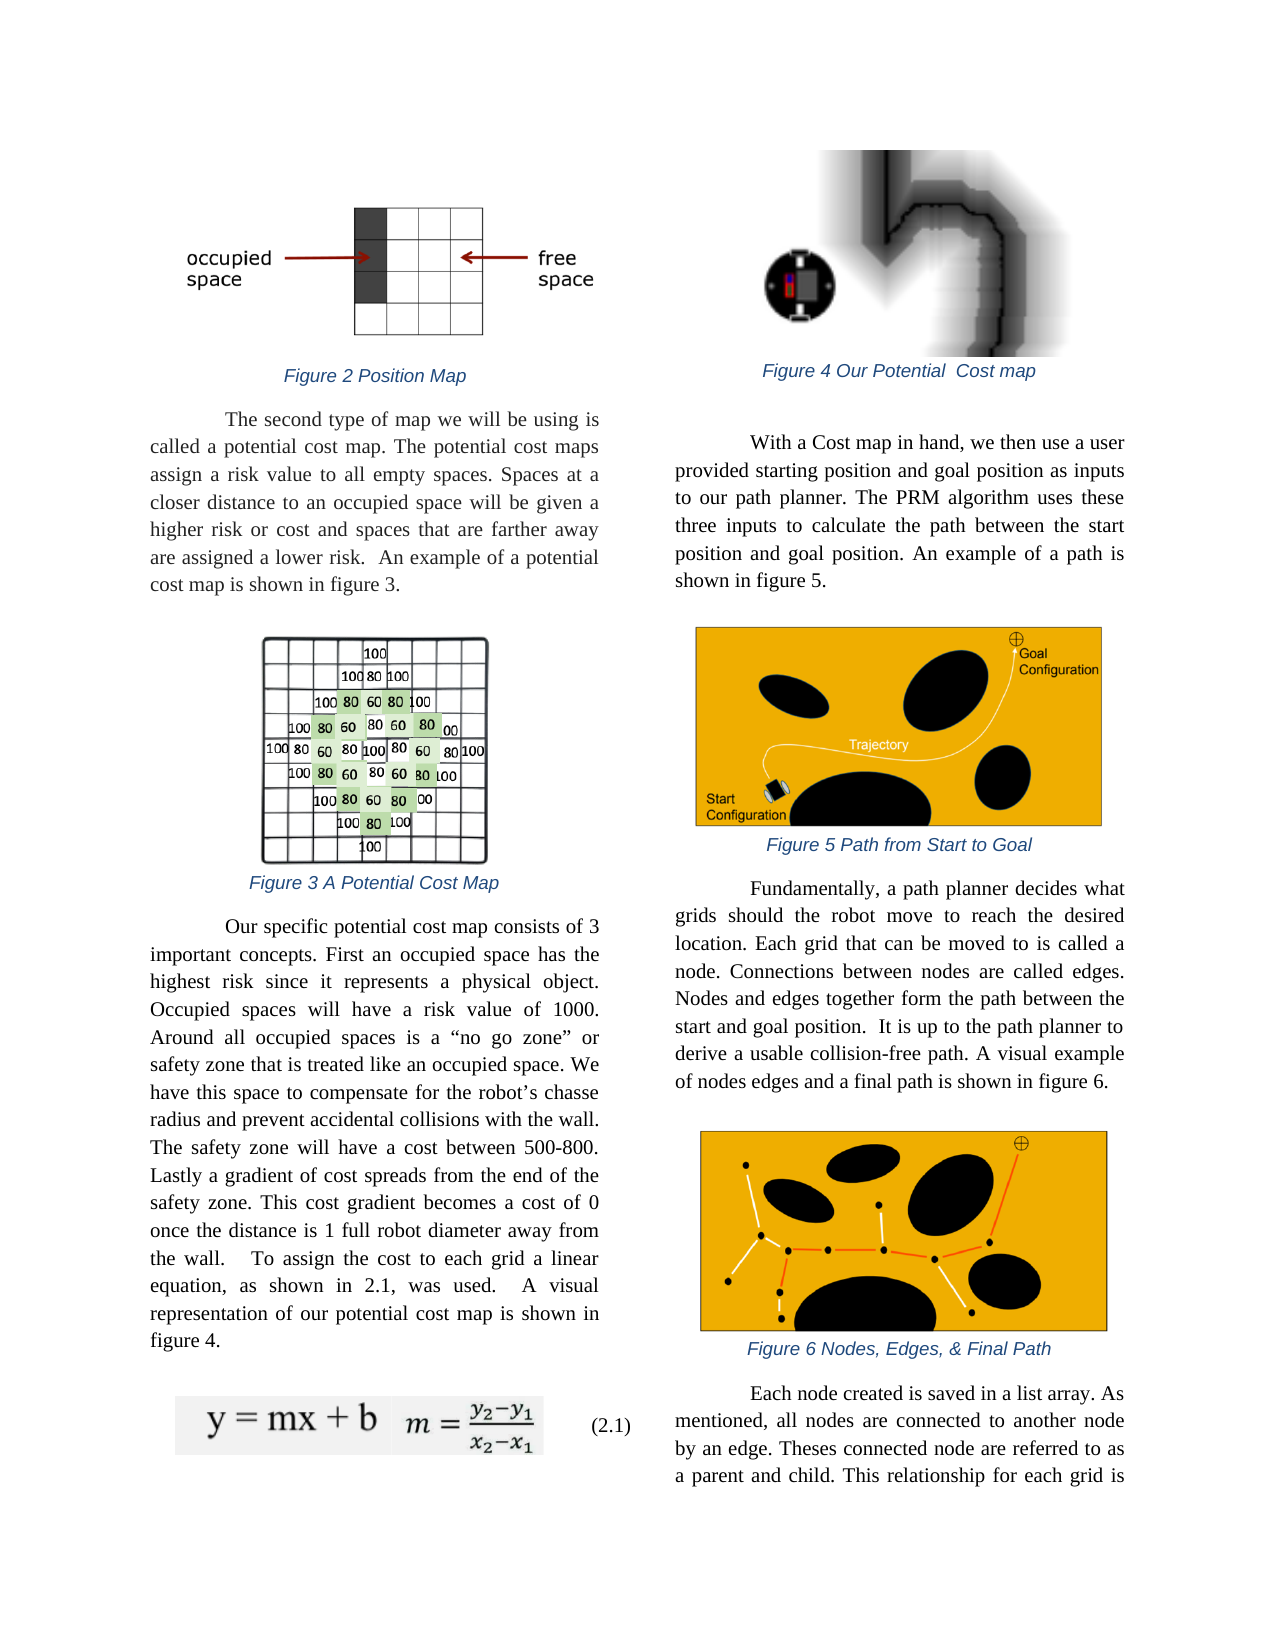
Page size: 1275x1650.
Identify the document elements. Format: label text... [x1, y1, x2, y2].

table_header (2.1) [569, 1358, 636, 1468]
table_header [152, 1358, 567, 1468]
text Figure 2 Position Map [150, 364, 600, 386]
picture [150, 177, 638, 361]
picture [175, 1396, 544, 1455]
text Figure 4 Our Potential Cost map [675, 360, 1125, 382]
text The second type of map we will be using is called a potential cost map. The potential cost maps assign a risk value to all empty spaces. Spaces at a closer distance to an occupied space will be given a higher risk or cost and spaces that are farther away are assigned a lower risk. An example of a potential cost map is shown in figure 3. [150, 407, 600, 596]
text Figure 6 Nodes, Edges, & Final Path [675, 1338, 1125, 1359]
text Fundamentally, a path planner decides what grids should the robot move to reach the desired location. Each grid that can be moved to is called a node. Connections between nodes are called edges. Nodes and edges together form the path between the start and goal position. It is up to the path planner to derive a usable collision-free path. A visual example of nodes edges and a final path is shown in figure 6. [675, 876, 1125, 1093]
text With a Cost map in hand, we then use a user provided starting position and goal position as inputs to our path planner. The PRM algorithm uses these three inputs to calculate the path between the start position and goal position. An example of a path is shown in figure 5. [675, 430, 1125, 592]
picture [692, 623, 1108, 830]
picture [690, 1124, 1110, 1335]
picture [721, 150, 1079, 357]
text Our specific potential cost map consists of 3 important concepts. First an occupied space has the highest risk since it represents a physical object. Occupied spaces will have a risk value of 1000. Around all occupied spaces is a “no go zone” or safety zone that is treated like an occupied space. We have this space to compensate for the robot’s chasse radius and prevent accidental collisions with the wall. The safety zone will have a cost between 500-800. Lastly a gradient of cost spreads from the end of the safety zone. This cost gradient becomes a cost of 0 once the distance is 1 full robot diameter away from the wall. To assign the cost to each grid a linear equation, as shown in 2.1, was used. A visual representation of our potential cost map is shown in figure 4. [150, 914, 600, 1352]
text Figure 3 A Potential Cost Map [150, 872, 600, 893]
text Figure 5 Path from Start to Goal [675, 833, 1125, 855]
picture [257, 627, 493, 868]
